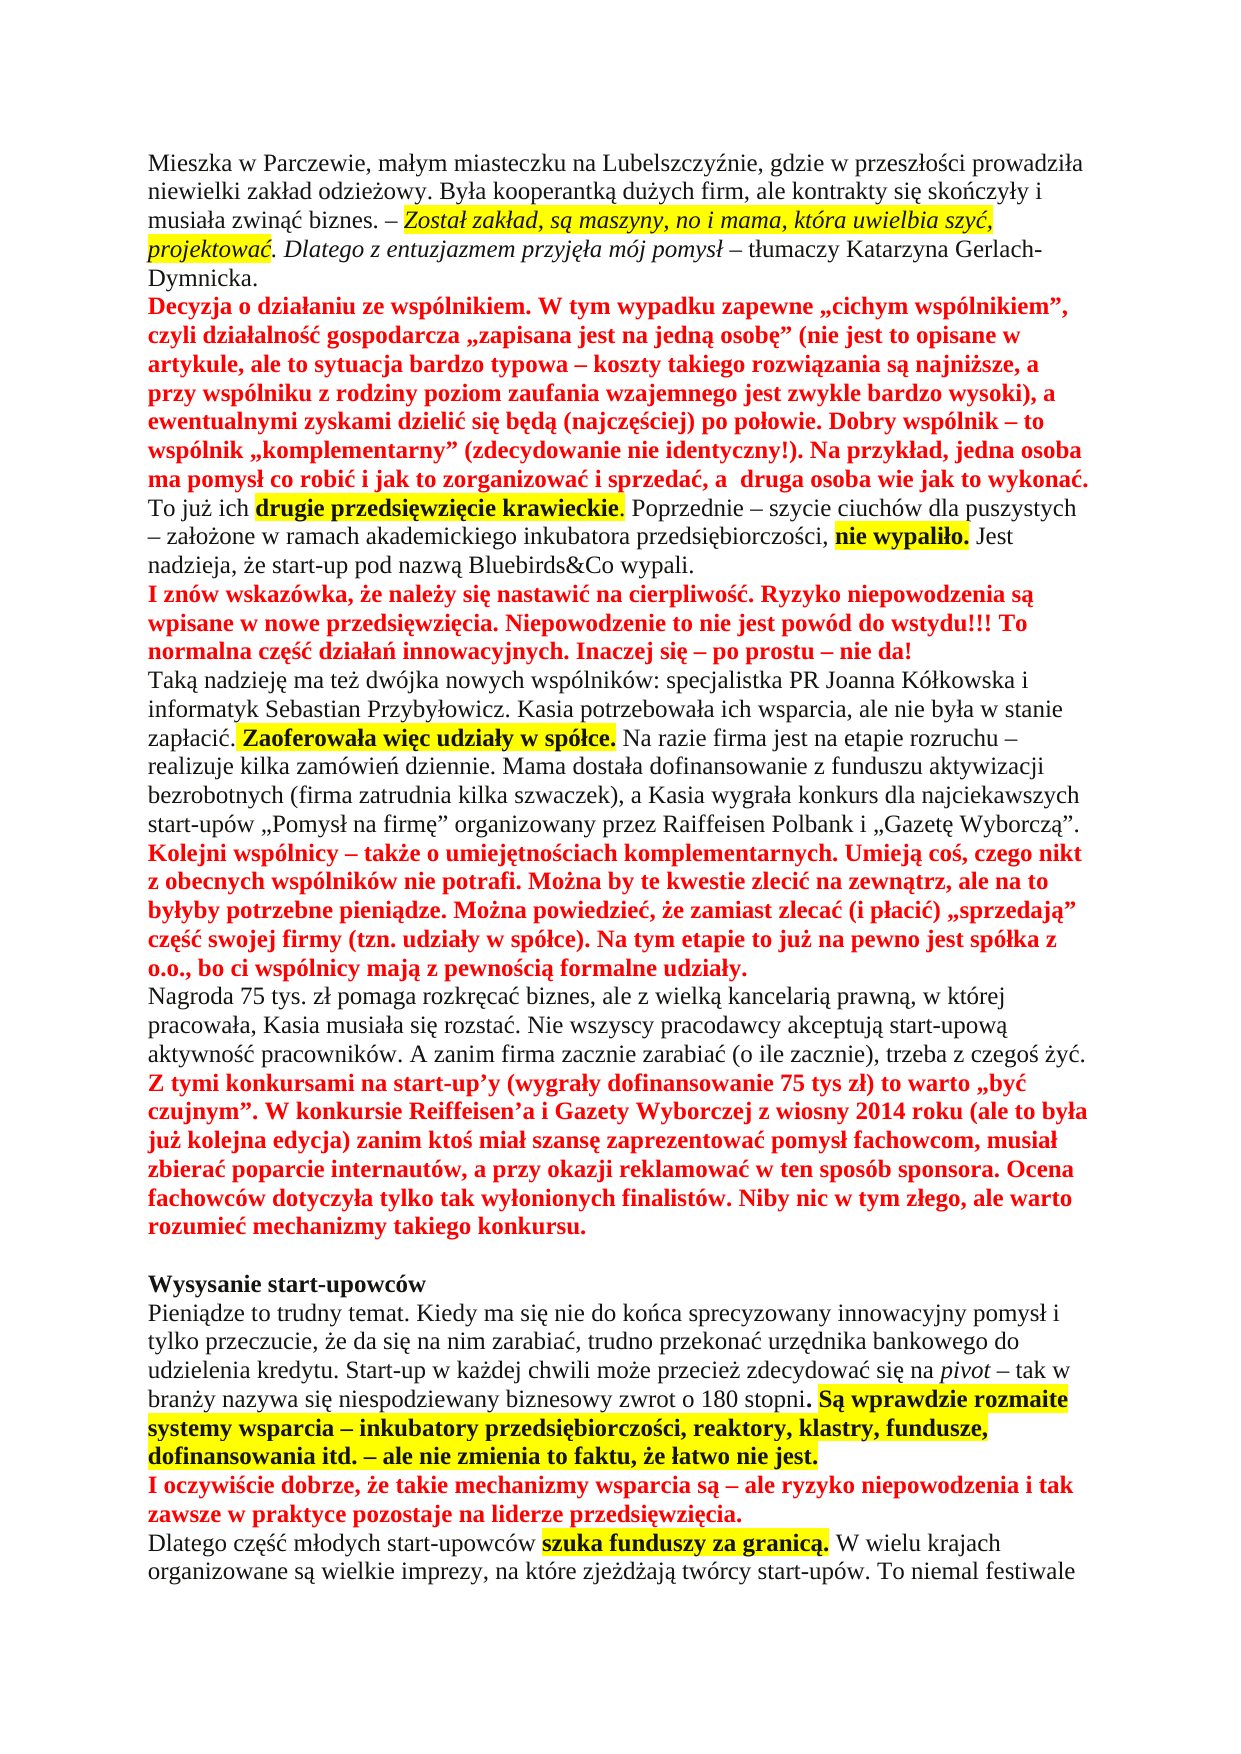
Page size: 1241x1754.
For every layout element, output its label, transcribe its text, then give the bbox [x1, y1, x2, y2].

text Mieszka w Parczewie, małym miasteczku na Lubelszczyźnie, gdzie w przeszłości prowadziła niewielki zakład odzieżowy. Była kooperantką dużych firm, ale kontrakty się skończyły i musiała zwinąć biznes. – Został zakład, są maszyny, no i mama, która uwielbia szyć, projektować. Dlatego z entuzjazmem przyjęła mój pomysł – tłumaczy Katarzyna Gerlach- Dymnicka. Decyzja o działaniu ze wspólnikiem. W tym wypadku zapewne „cichym wspólnikiem”, czyli działalność gospodarcza „zapisana jest na jedną osobę” (nie jest to opisane w artykule, ale to sytuacja bardzo typowa – koszty takiego rozwiązania są najniższe, a przy wspólniku z rodziny poziom zaufania wzajemnego jest zwykle bardzo wysoki), a ewentualnymi zyskami dzielić się będą (najczęściej) po połowie. Dobry wspólnik – to wspólnik „komplementarny” (zdecydowanie nie identyczny!). Na przykład, jedna osoba ma pomysł co robić i jak to zorganizować i sprzedać, a druga osoba wie jak to wykonać. [148, 148, 1093, 493]
text Wysysanie start-upowców [148, 1269, 1093, 1298]
text Nagroda 75 tys. zł pomaga rozkręcać biznes, ale z wielką kancelarią prawną, w której pracowała, Kasia musiała się rozstać. Nie wszyscy pracodawcy akceptują start-upową aktywność pracowników. A zanim firma zacznie zarabiać (o ile zacznie), trzeba z czegoś żyć. Z tymi konkursami na start-up’y (wygrały dofinansowanie 75 tys zł) to warto „być czujnym”. W konkursie Reiffeisen’a i Gazety Wyborczej z wiosny 2014 roku (ale to była już kolejna edycja) zanim ktoś miał szansę zaprezentować pomysł fachowcom, musiał zbierać poparcie internautów, a przy okazji reklamować w ten sposób sponsora. Ocena fachowców dotyczyła tylko tak wyłonionych finalistów. Niby nic w tym złego, ale warto rozumieć mechanizmy takiego konkursu. [148, 981, 1093, 1240]
text Pieniądze to trudny temat. Kiedy ma się nie do końca sprecyzowany innowacyjny pomysł i tylko przeczucie, że da się na nim zarabiać, trudno przekonać urzędnika bankowego do udzielenia kredytu. Start-up w każdej chwili może przecież zdecydować się na pivot – tak w branży nazywa się niespodziewany biznesowy zwrot o 180 stopni. Są wprawdzie rozmaite systemy wsparcia – inkubatory przedsiębiorczości, reaktory, klastry, fundusze, dofinansowania itd. – ale nie zmienia to faktu, że łatwo nie jest. I oczywiście dobrze, że takie mechanizmy wsparcia są – ale ryzyko niepowodzenia i tak zawsze w praktyce pozostaje na liderze przedsięwzięcia. [148, 1298, 1093, 1528]
text To już ich drugie przedsięwzięcie krawieckie. Poprzednie – szycie ciuchów dla puszystych – założone w ramach akademickiego inkubatora przedsiębiorczości, nie wypaliło. Jest nadzieja, że start-up pod nazwą Bluebirds&Co wypali. I znów wskazówka, że należy się nastawić na cierpliwość. Ryzyko niepowodzenia są wpisane w nowe przedsięwzięcia. Niepowodzenie to nie jest powód do wstydu!!! To normalna część działań innowacyjnych. Inaczej się – po prostu – nie da! [148, 493, 1093, 665]
text Taką nadzieję ma też dwójka nowych wspólników: specjalistka PR Joanna Kółkowska i informatyk Sebastian Przybyłowicz. Kasia potrzebowała ich wsparcia, ale nie była w stanie zapłacić. Zaoferowała więc udziały w spółce. Na razie firma jest na etapie rozruchu – realizuje kilka zamówień dziennie. Mama dostała dofinansowanie z funduszu aktywizacji bezrobotnych (firma zatrudnia kilka szwaczek), a Kasia wygrała konkurs dla najciekawszych start-upów „Pomysł na firmę” organizowany przez Raiffeisen Polbank i „Gazetę Wyborczą”. Kolejni wspólnicy – także o umiejętnościach komplementarnych. Umieją coś, czego nikt z obecnych wspólników nie potrafi. Można by te kwestie zlecić na zewnątrz, ale na to byłyby potrzebne pieniądze. Można powiedzieć, że zamiast zlecać (i płacić) „sprzedają” część swojej firmy (tzn. udziały w spółce). Na tym etapie to już na pewno jest spółka z o.o., bo ci wspólnicy mają z pewnością formalne udziały. [148, 665, 1093, 981]
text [148, 1528, 1093, 1585]
